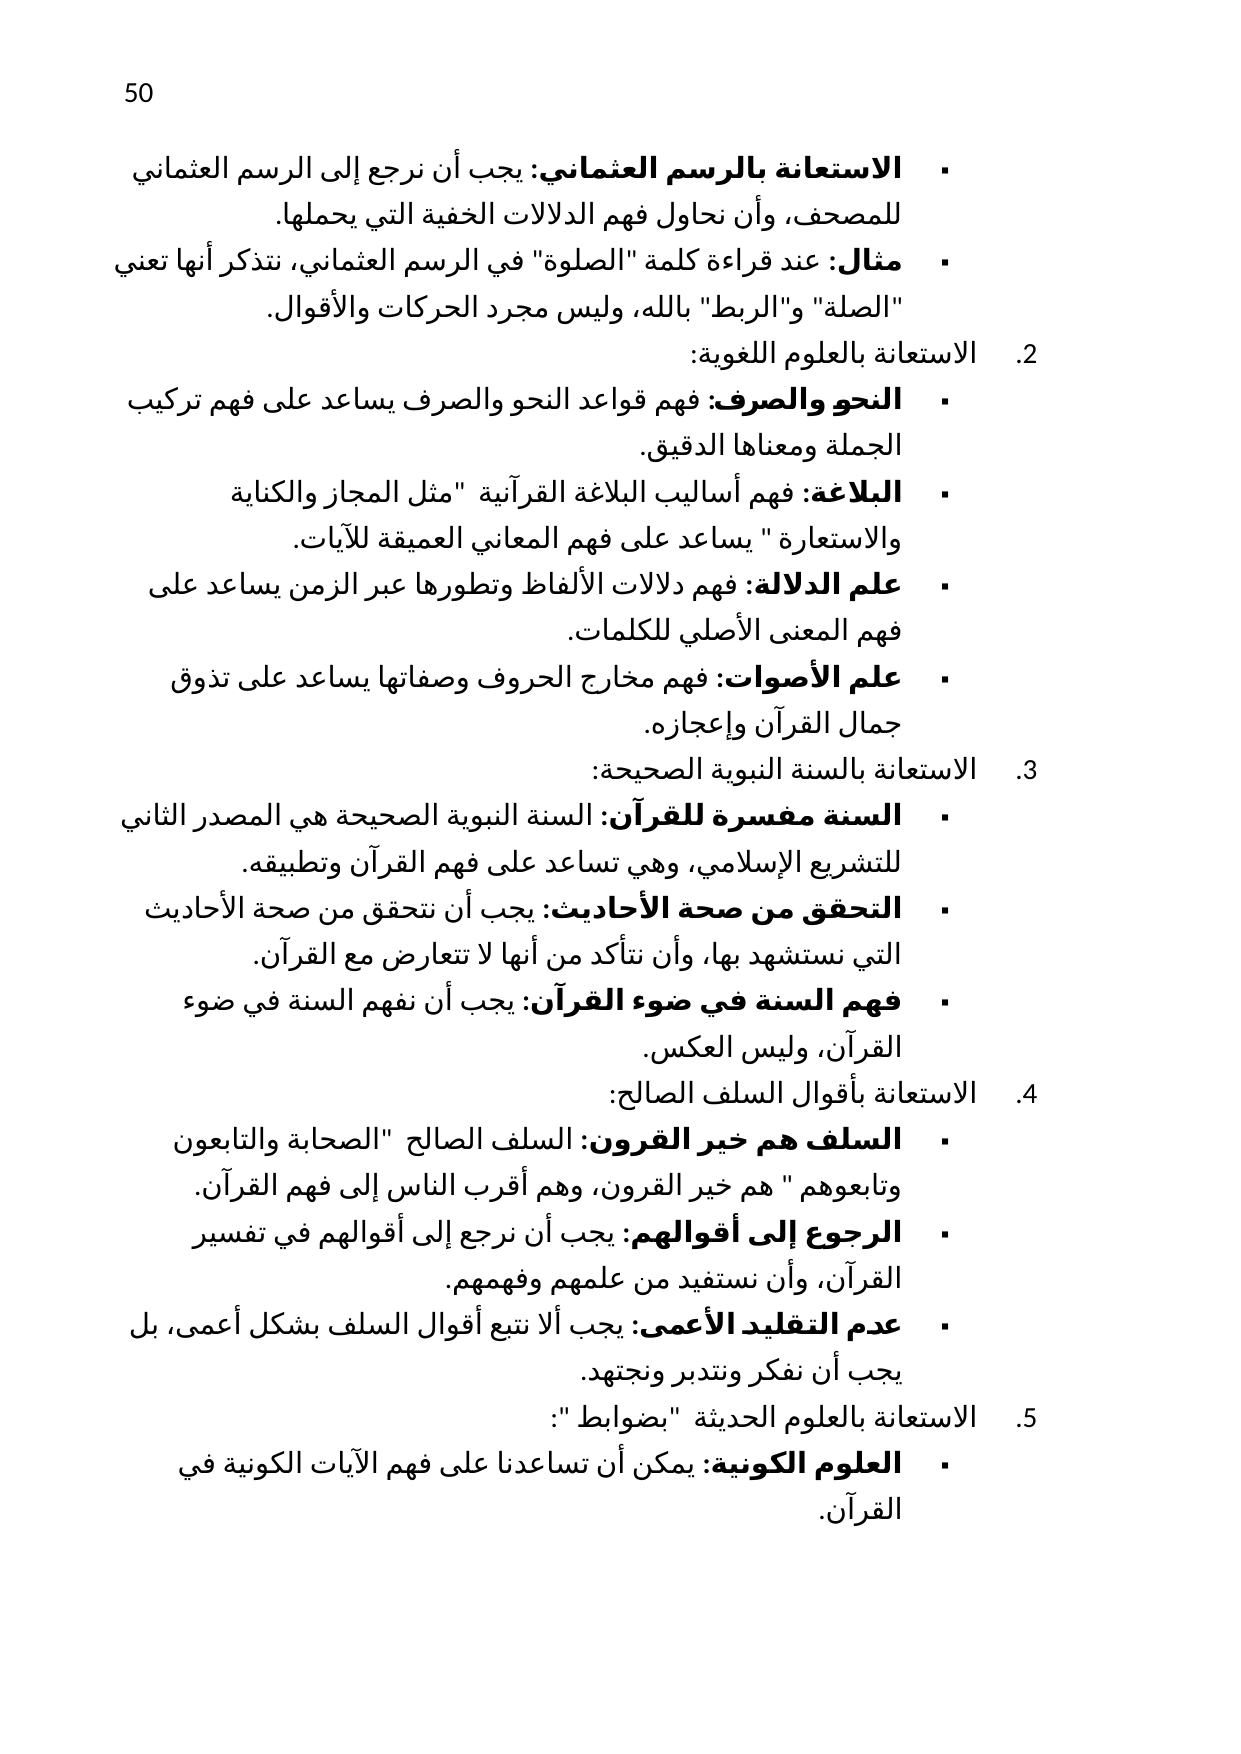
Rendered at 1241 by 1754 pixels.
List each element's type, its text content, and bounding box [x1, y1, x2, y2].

list الاستعانة بالعلوم اللغوية: [112, 612, 1015, 648]
list الاستعانة بأقوال السلف الصالح: [112, 1352, 1015, 1388]
list الاستعانة بالرسم العثماني: يجب أن نرجع إلى الرسم العثماني للمصحف، وأن نحاول فهم الدلالات الخفية التي يحملها. [112, 427, 940, 509]
list علم الدلالة: فهم دلالات الألفاظ وتطورها عبر الزمن يساعد على فهم المعنى الأصلي للكلمات. [112, 844, 940, 926]
list التحقق من صحة الأحاديث: يجب أن نتحقق من صحة الأحاديث التي نستشهد بها، وأن نتأكد من أنها لا تتعارض مع القرآن. [112, 1167, 940, 1249]
list فهم السنة في ضوء القرآن: يجب أن نفهم السنة في ضوء القرآن، وليس العكس. [112, 1260, 940, 1342]
list الرجوع إلى أقوالهم: يجب أن نرجع إلى أقوالهم في تفسير القرآن، وأن نستفيد من علمهم وفهمهم. [112, 1491, 940, 1573]
list القراءة الواعية: يجب أن نقرأ القرآن بتأنٍ وتركيز، وأن نحاول فهم معانيه الظاهرة والباطنة. [112, 150, 940, 232]
list السنة مفسرة للقرآن: السنة النبوية الصحيحة هي المصدر الثاني للتشريع الإسلامي، وهي تساعد على فهم القرآن وتطبيقه. [112, 1075, 940, 1157]
list الاستعانة بالسنة النبوية الصحيحة: [112, 1029, 1015, 1064]
list السلف هم خير القرون: السلف الصالح "الصحابة والتابعون وتابعوهم " هم خير القرون، وهم أقرب الناس إلى فهم القرآن. [112, 1399, 940, 1481]
list التفاعل مع النص: يجب أن نتفاعل مع النص القرآني، وأن نجعله يخاطب قلوبنا وعقولنا. [112, 242, 940, 324]
list البلاغة: فهم أساليب البلاغة القرآنية "مثل المجاز والكناية والاستعارة " يساعد على فهم المعاني العميقة للآيات. [112, 751, 940, 833]
list مثال: عند قراءة كلمة "الصلوة" في الرسم العثماني، نتذكر أنها تعني "الصلة" و"الربط" بالله، وليس مجرد الحركات والأقوال. [112, 520, 940, 602]
list النحو والصرف: فهم قواعد النحو والصرف يساعد على فهم تركيب الجملة ومعناها الدقيق. [112, 659, 940, 741]
list علم الأصوات: فهم مخارج الحروف وصفاتها يساعد على تذوق جمال القرآن وإعجازه. [112, 936, 940, 1018]
list الاستعانة بالمعاجم اللغوية: يجب أن نرجع إلى المعاجم اللغوية القديمة لفهم معاني الكلمات في أصلها اللغوي. [112, 335, 940, 417]
